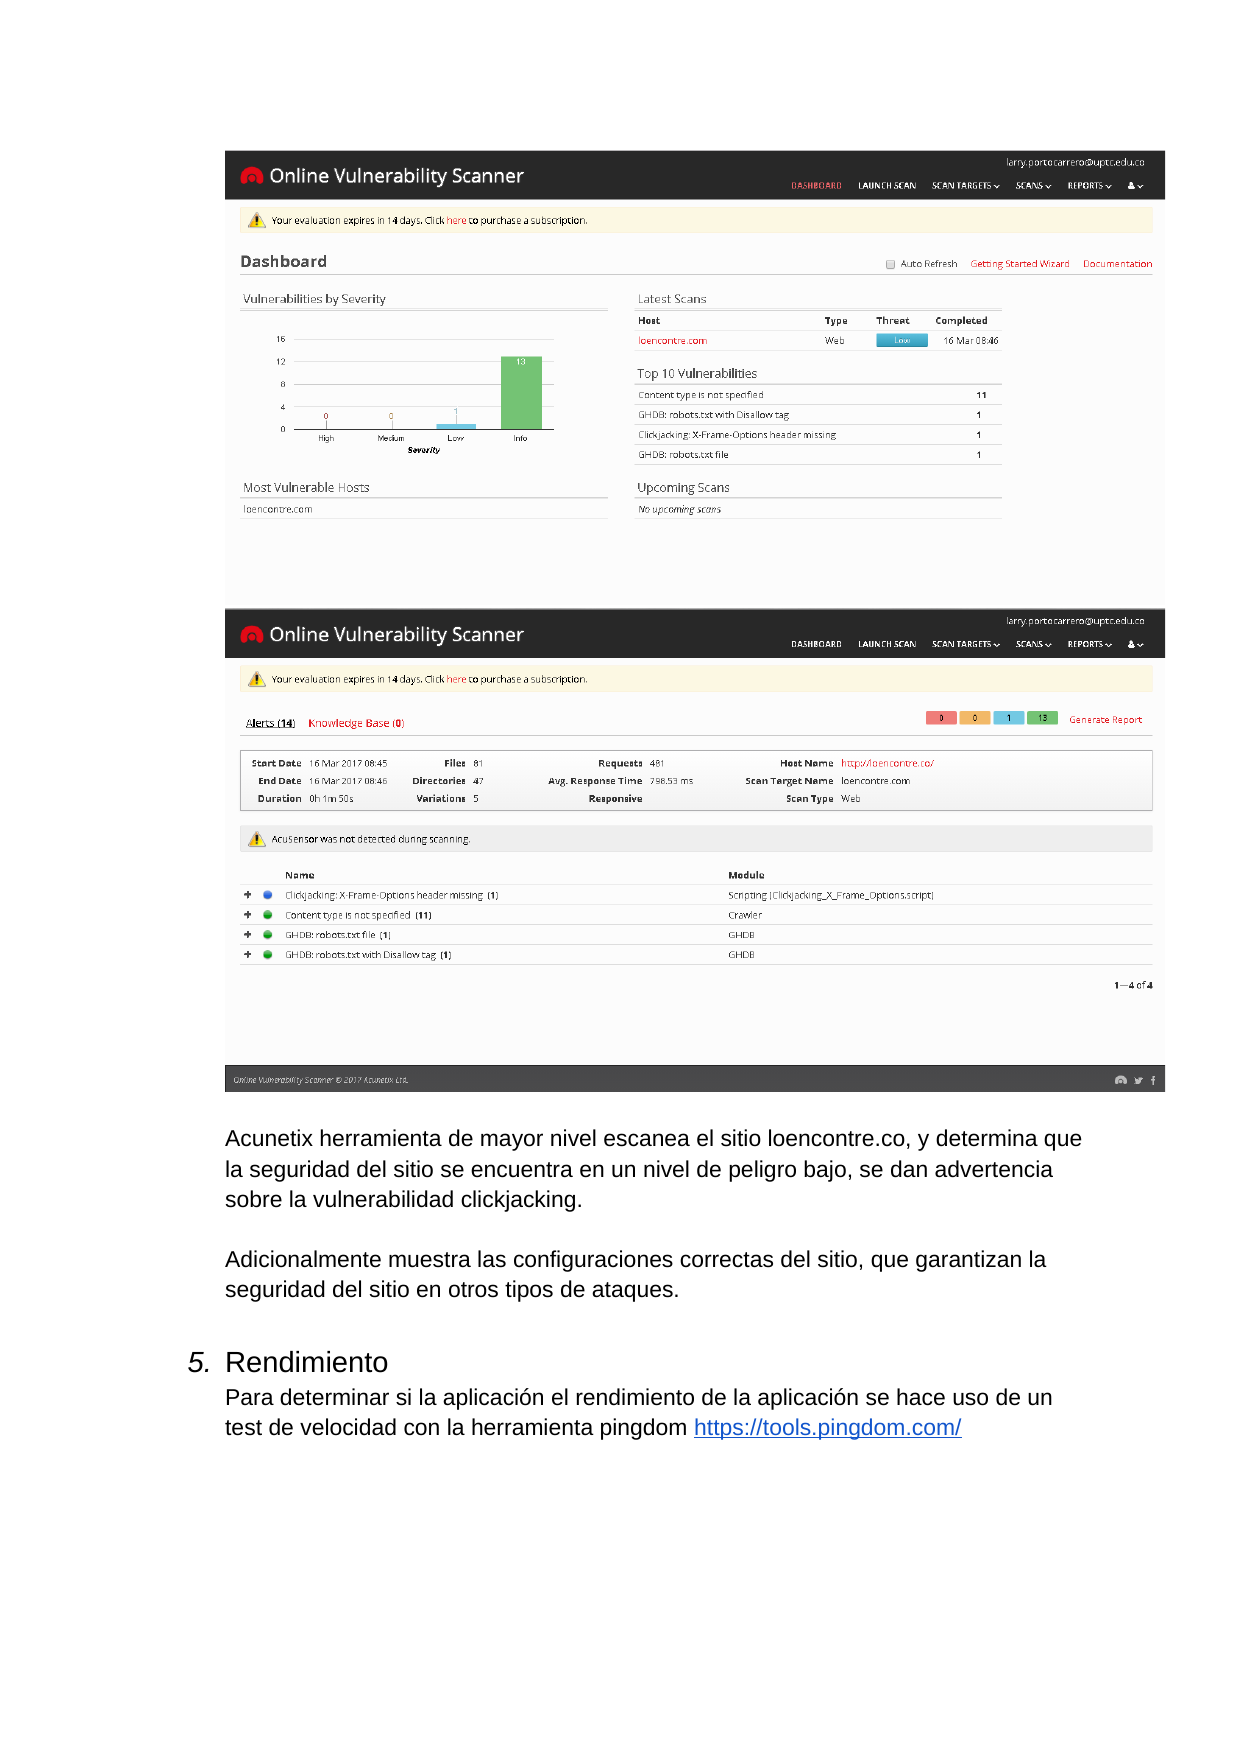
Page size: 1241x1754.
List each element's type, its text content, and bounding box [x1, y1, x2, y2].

list Rendimiento [187, 1345, 1090, 1379]
text Para determinar si la aplicación el rendimiento de la aplicación se hace uso de un test de velocidad con la herramienta pingdom https://tools.pingdom.com/ [225, 1384, 1090, 1440]
text Acunetix herramienta de mayor nivel escanea el sitio loencontre.co, y determina que la seguridad del sitio se encuentra en un nivel de peligro bajo, se dan advertencia sobre la vulnerabilidad clickjacking. [225, 1125, 1090, 1212]
picture [225, 608, 1166, 1092]
picture [225, 150, 1166, 605]
text Adicionalmente muestra las configuraciones correctas del sitio, que garantizan la seguridad del sitio en otros tipos de ataques. [225, 1246, 1090, 1303]
